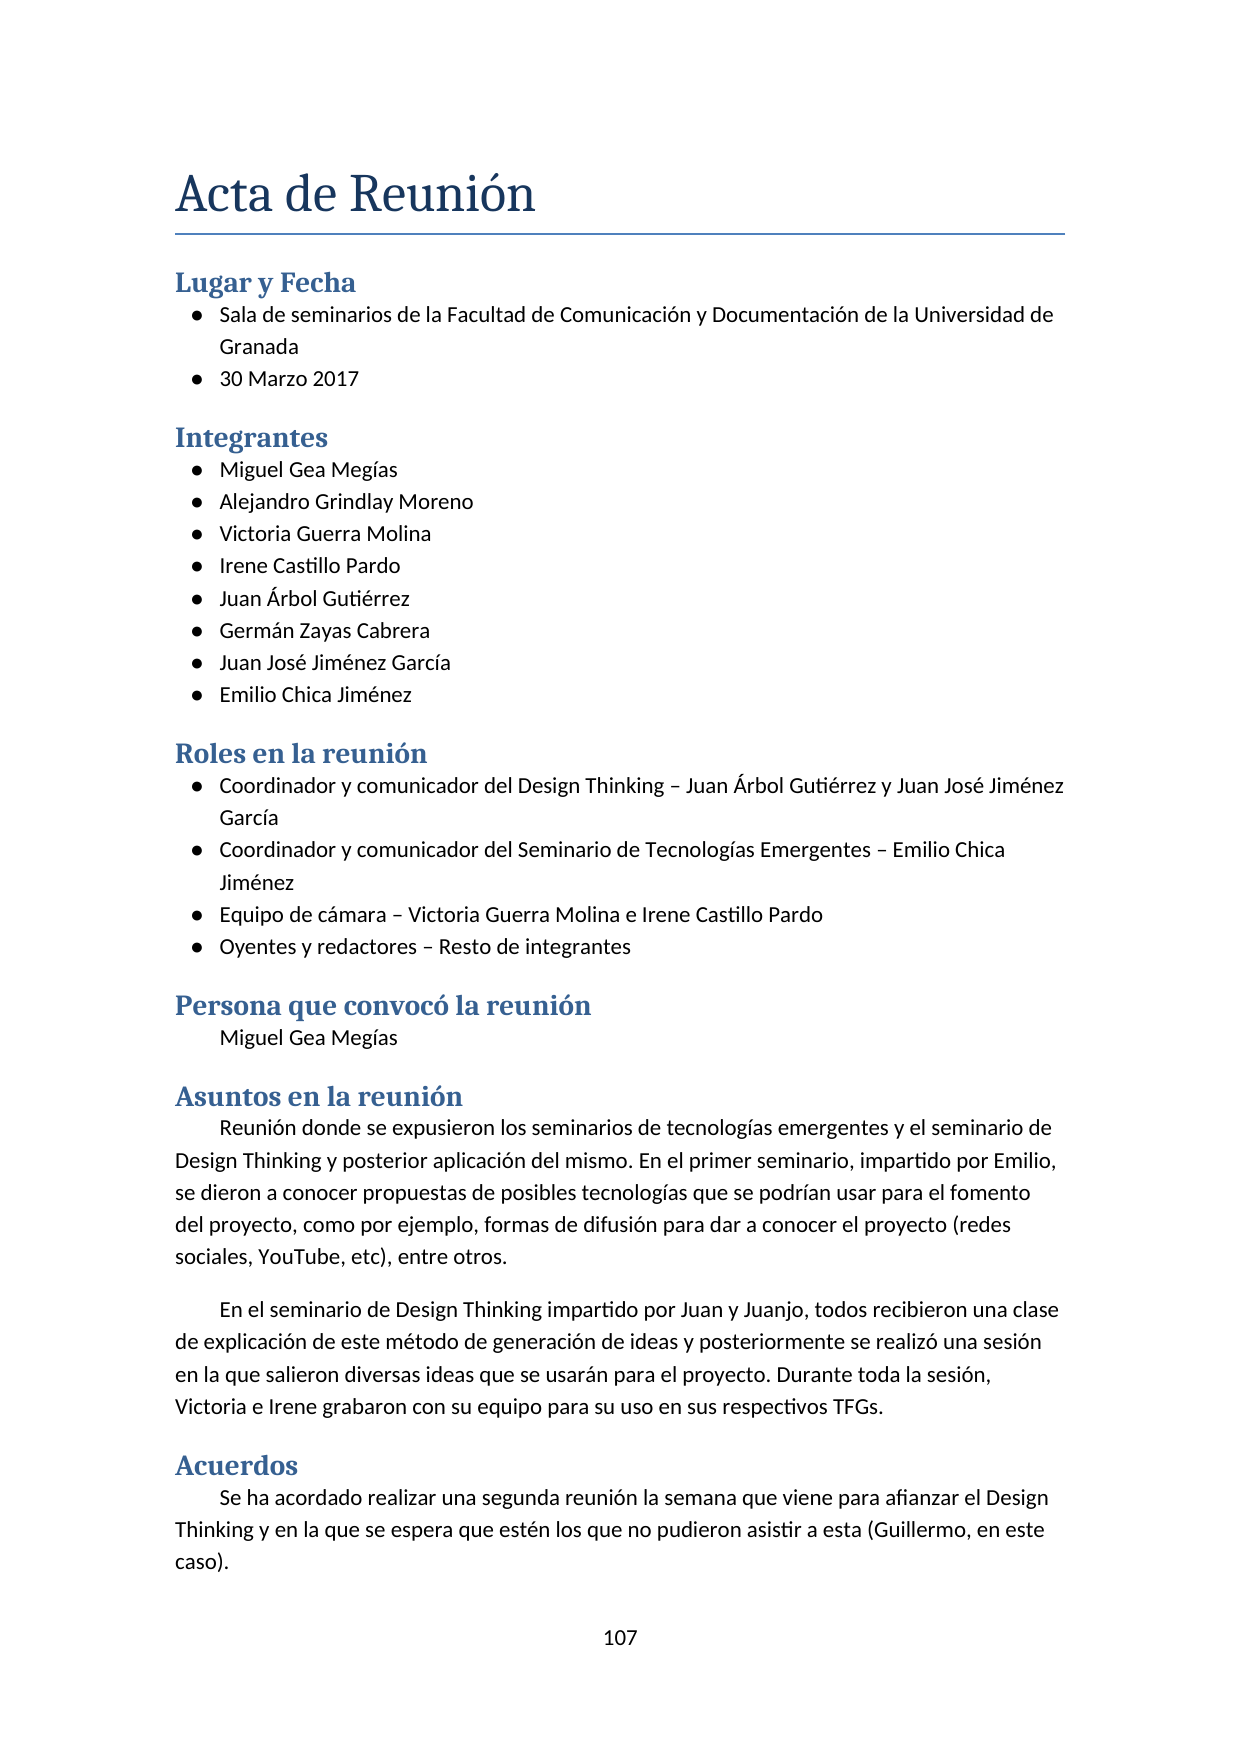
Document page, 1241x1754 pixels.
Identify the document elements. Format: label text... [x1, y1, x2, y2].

list Equipo de cámara – Victoria Guerra Molina e Irene Castillo Pardo [190, 900, 1065, 928]
list Victoria Guerra Molina [190, 519, 1065, 547]
list Emilio Chica Jiménez [190, 680, 1065, 708]
list 30 Marzo 2017 [190, 364, 1065, 392]
list Alejandro Grindlay Moreno [190, 487, 1065, 515]
text Integrantes [175, 422, 1065, 455]
text Reunión donde se expusieron los seminarios de tecnologías emergentes y el seminario de Design Thinking y posterior aplicación del mismo. En el primer seminario, impartido por Emilio, se dieron a conocer propuestas de posibles tecnologías que se podrían usar para el fomento del proyecto, como por ejemplo, formas de difusión para dar a conocer el proyecto (redes sociales, YouTube, etc), entre otros. [175, 1113, 1065, 1270]
list Germán Zayas Cabrera [190, 616, 1065, 644]
list Juan José Jiménez García [190, 648, 1065, 676]
text Persona que convocó la reunión [175, 989, 1065, 1023]
list Sala de seminarios de la Facultad de Comunicación y Documentación de la Universidad de Granada [190, 300, 1065, 360]
list Irene Castillo Pardo [190, 552, 1065, 580]
text Acuerdos [175, 1449, 1065, 1483]
text Lugar y Fecha [175, 266, 1065, 300]
list Coordinador y comunicador del Design Thinking – Juan Árbol Gutiérrez y Juan José Jiménez García [190, 771, 1065, 831]
text Asuntos en la reunión [175, 1080, 1065, 1113]
list Oyentes y redactores – Resto de integrantes [190, 932, 1065, 960]
text Acta de Reunión [175, 162, 1065, 233]
text Roles en la reunión [175, 738, 1065, 771]
text Miguel Gea Megías [175, 1023, 1065, 1051]
list Coordinador y comunicador del Seminario de Tecnologías Emergentes – Emilio Chica Jiménez [190, 836, 1065, 896]
text Se ha acordado realizar una segunda reunión la semana que viene para afianzar el Design Thinking y en la que se espera que estén los que no pudieron asistir a esta (Guillermo, en este caso). [175, 1483, 1065, 1575]
list Miguel Gea Megías [190, 455, 1065, 483]
list Juan Árbol Gutiérrez [190, 584, 1065, 612]
text En el seminario de Design Thinking impartido por Juan y Juanjo, todos recibieron una clase de explicación de este método de generación de ideas y posteriormente se realizó una sesión en la que salieron diversas ideas que se usarán para el proyecto. Durante toda la sesión, Victoria e Irene grabaron con su equipo para su uso en sus respectivos TFGs. [175, 1295, 1065, 1420]
